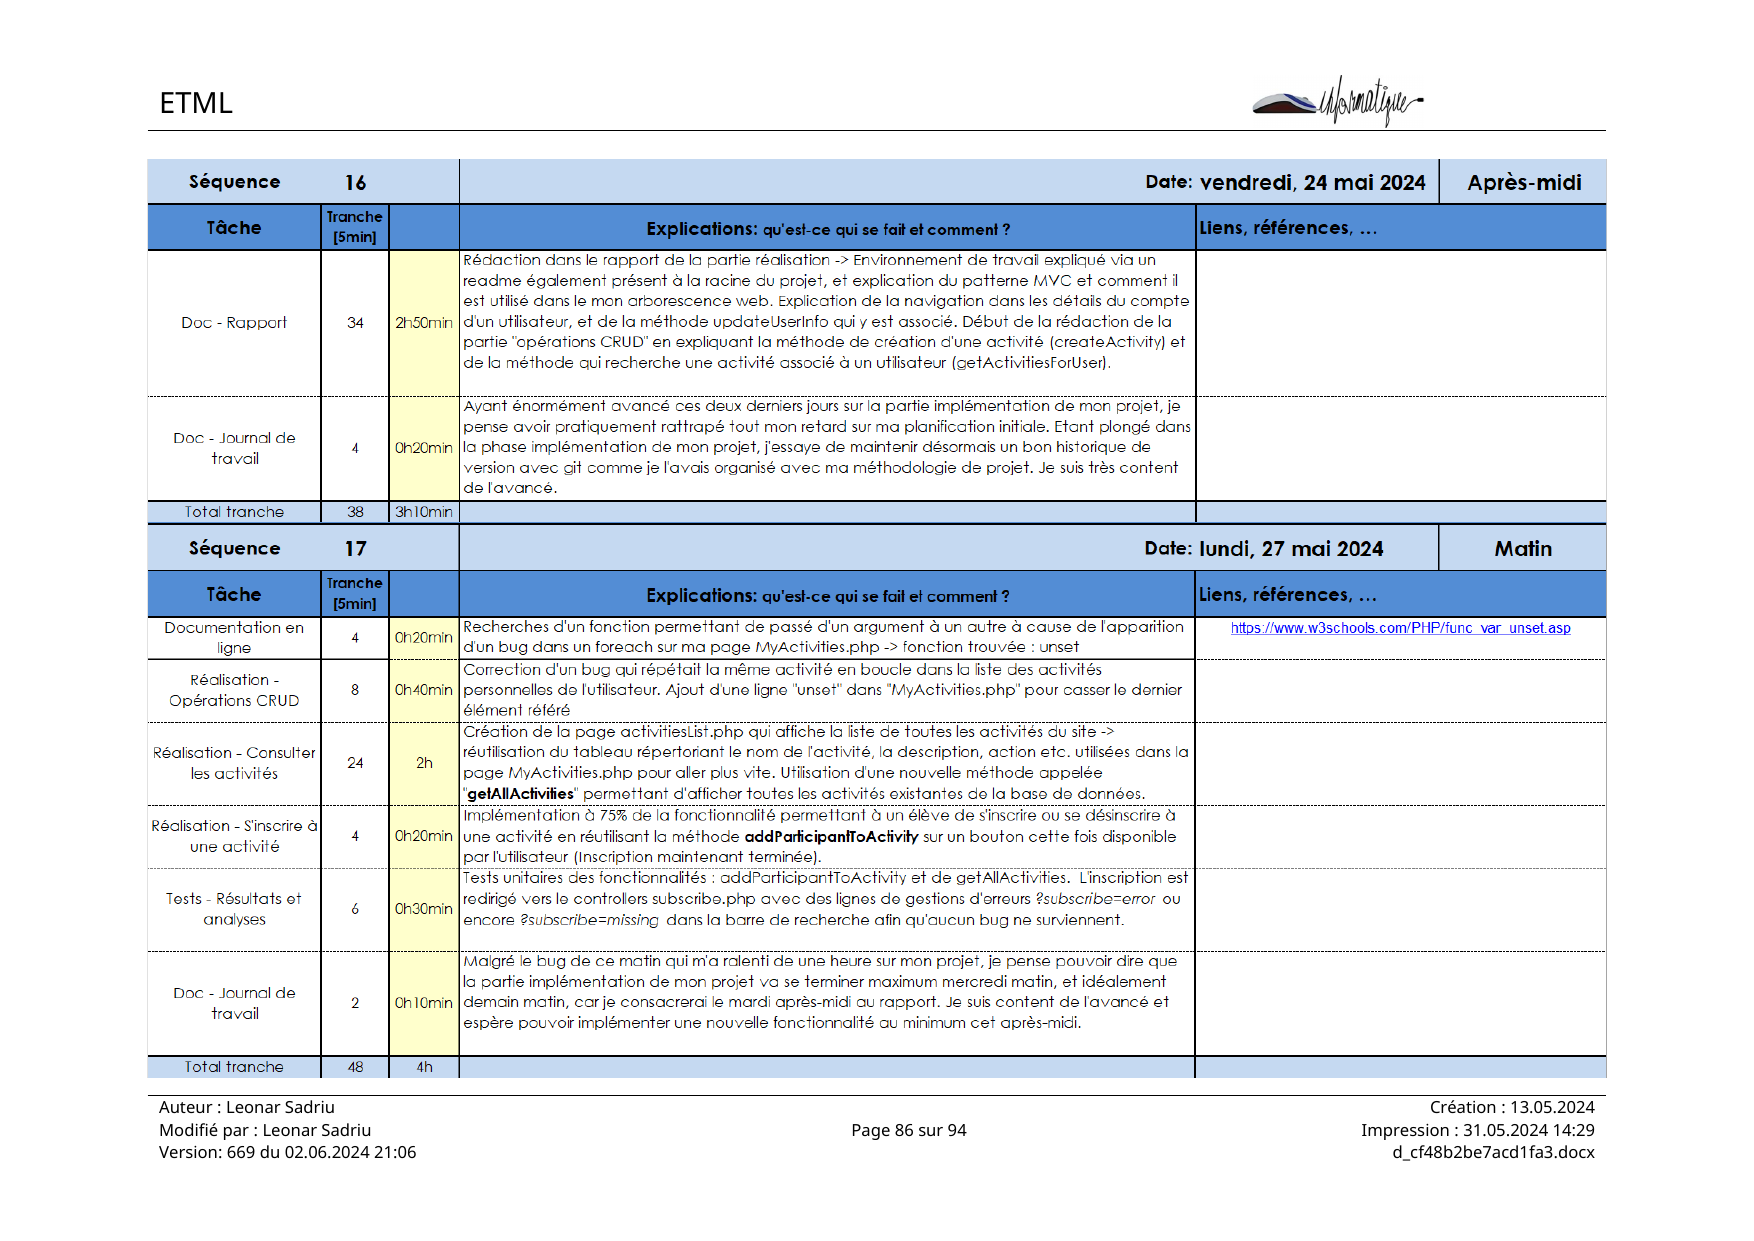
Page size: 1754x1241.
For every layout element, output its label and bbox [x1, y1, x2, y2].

picture [147, 159, 1607, 1078]
picture [1252, 75, 1425, 128]
